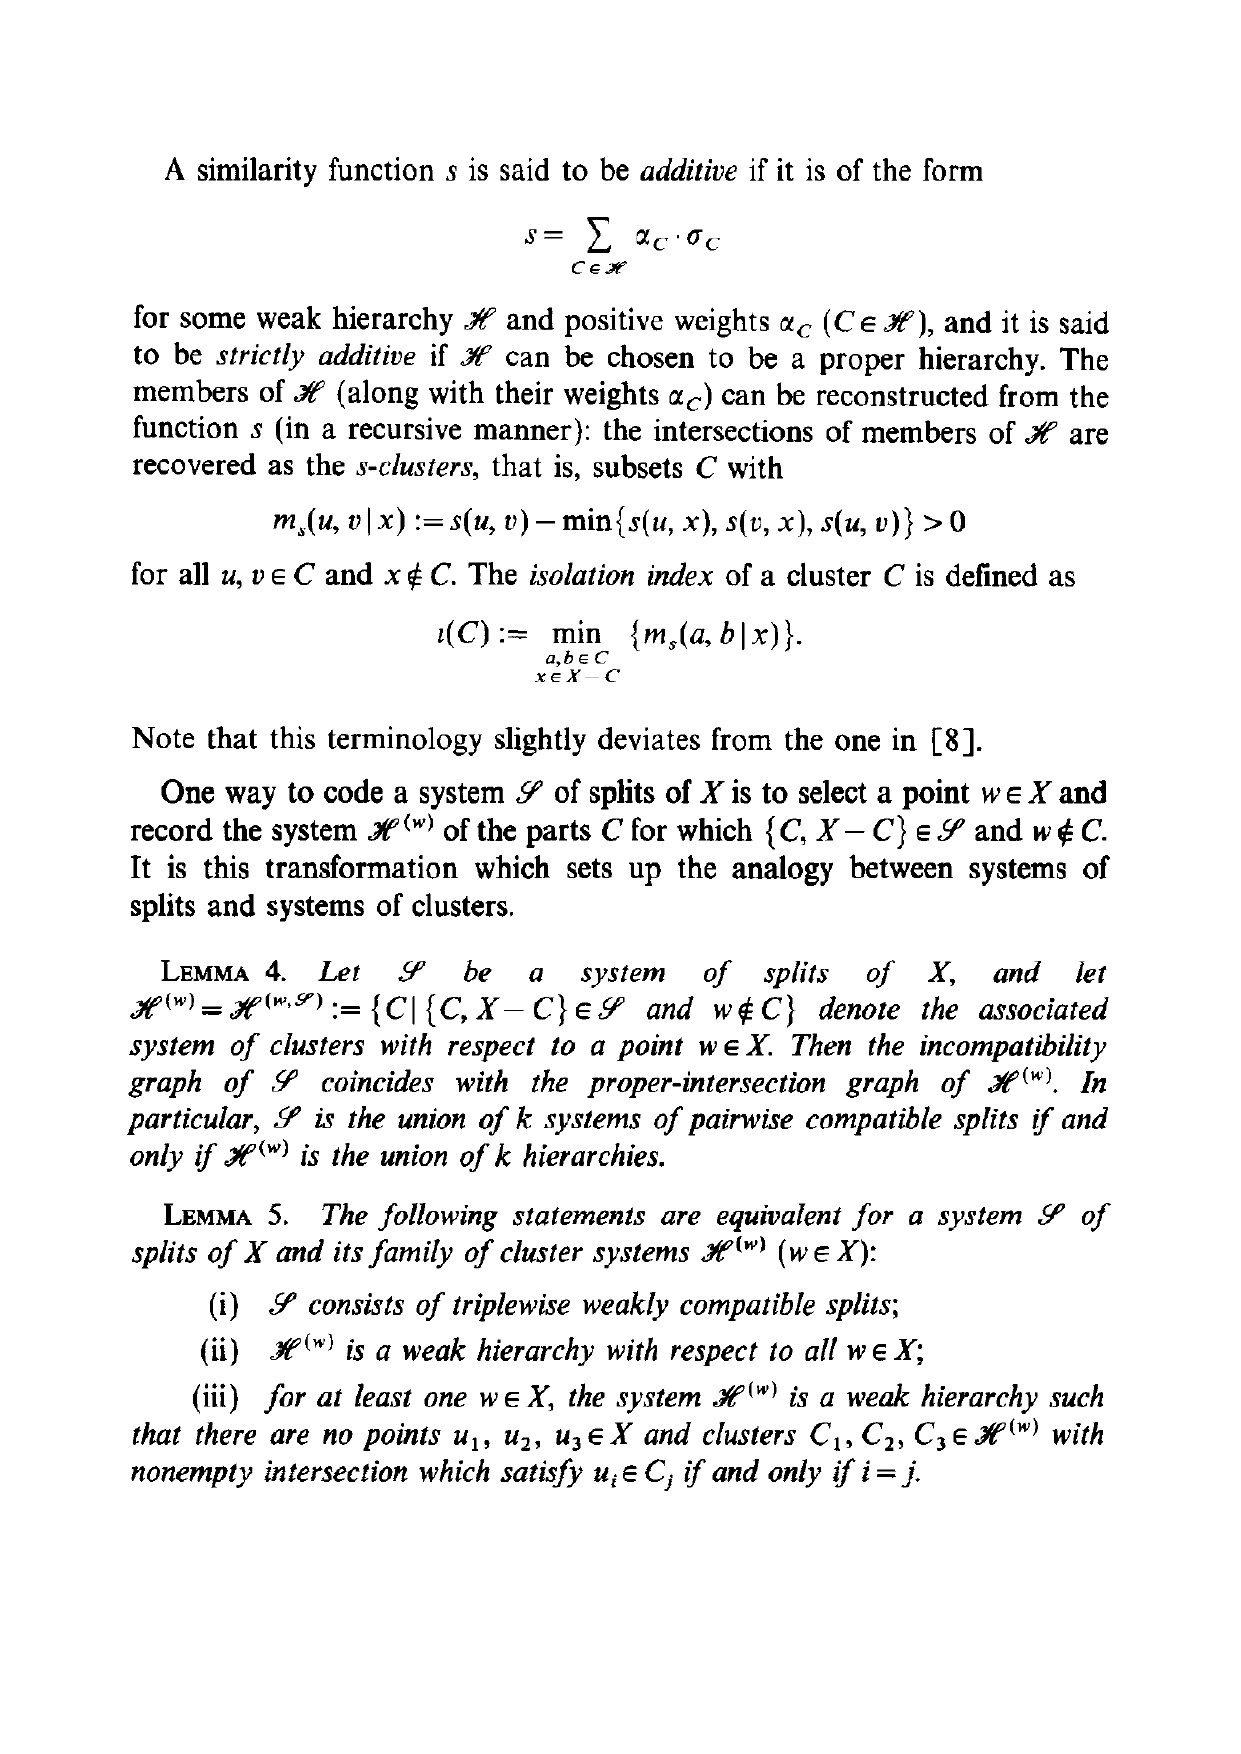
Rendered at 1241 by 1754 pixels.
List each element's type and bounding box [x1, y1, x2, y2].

picture [118, 1195, 1123, 1496]
picture [118, 147, 1123, 769]
picture [118, 770, 1123, 1177]
